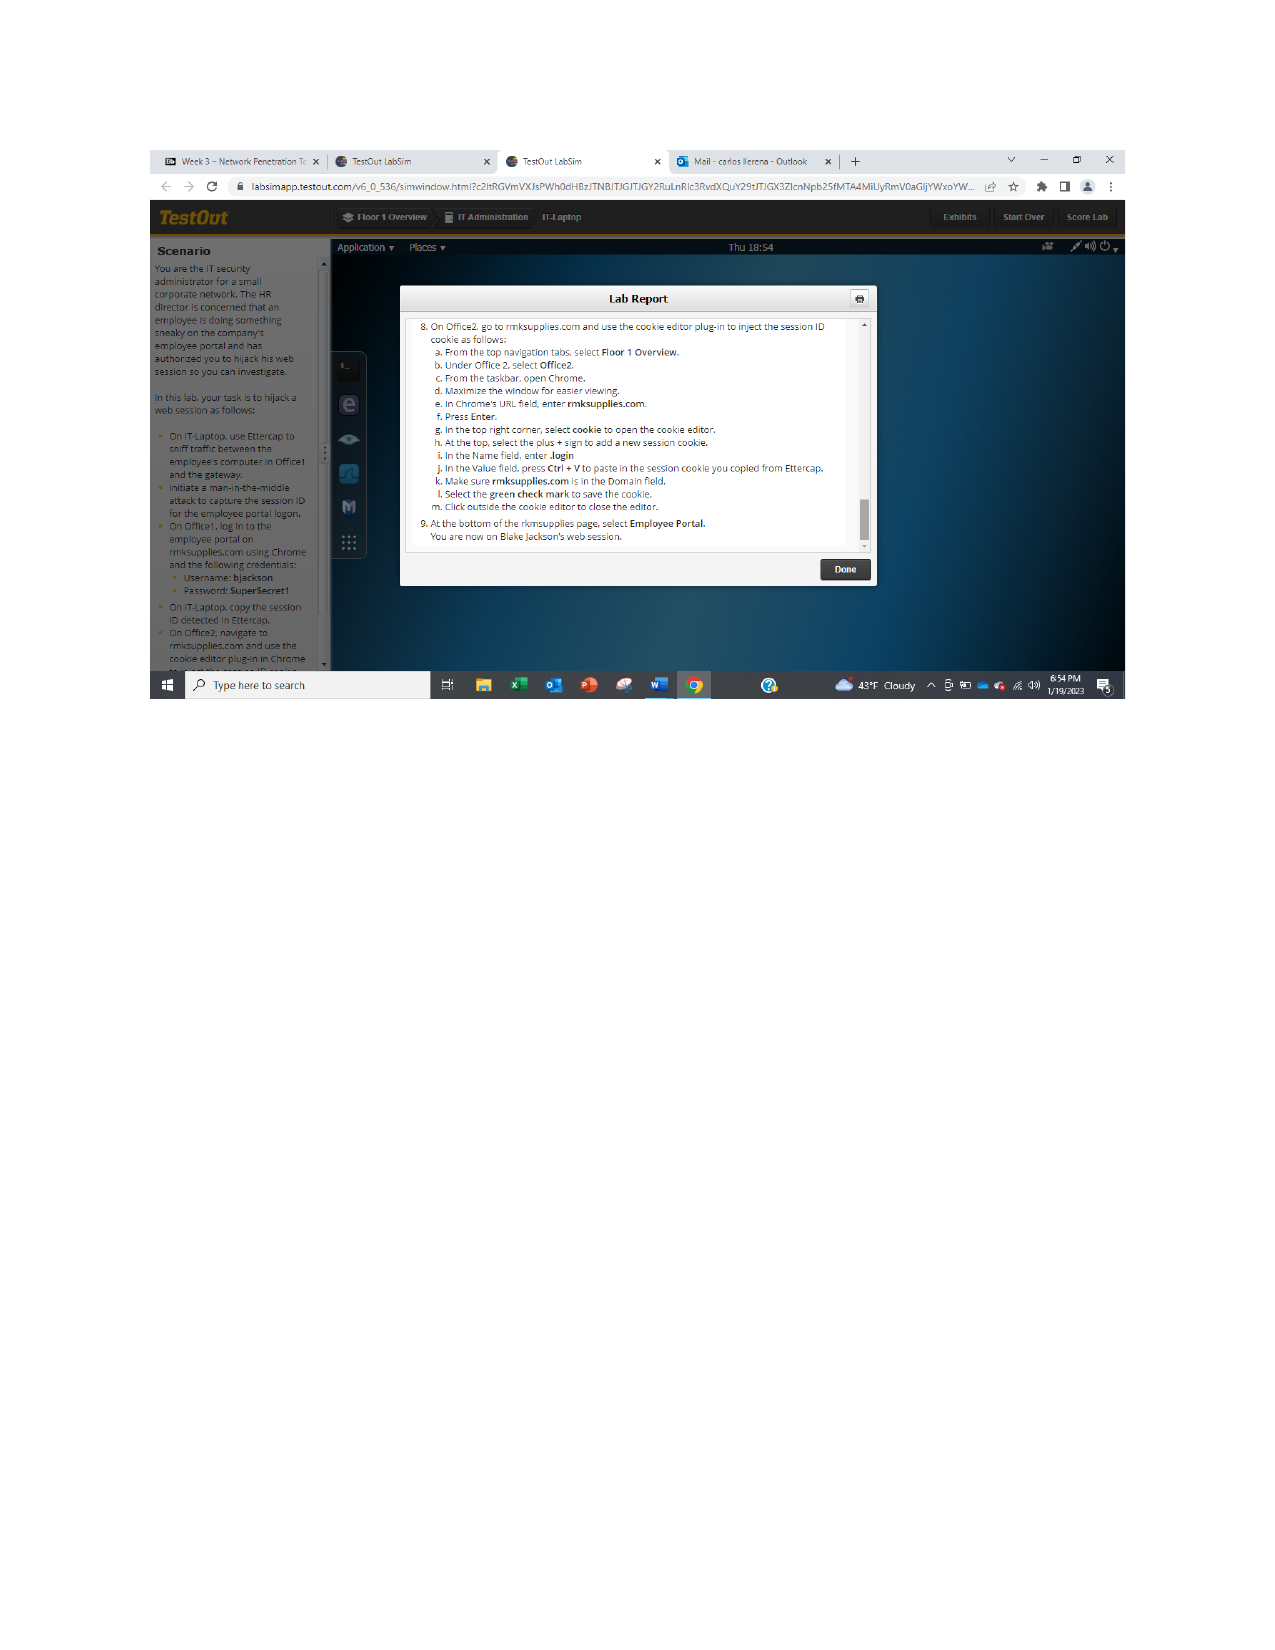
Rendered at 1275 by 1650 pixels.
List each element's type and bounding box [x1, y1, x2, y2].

picture [150, 150, 1125, 699]
